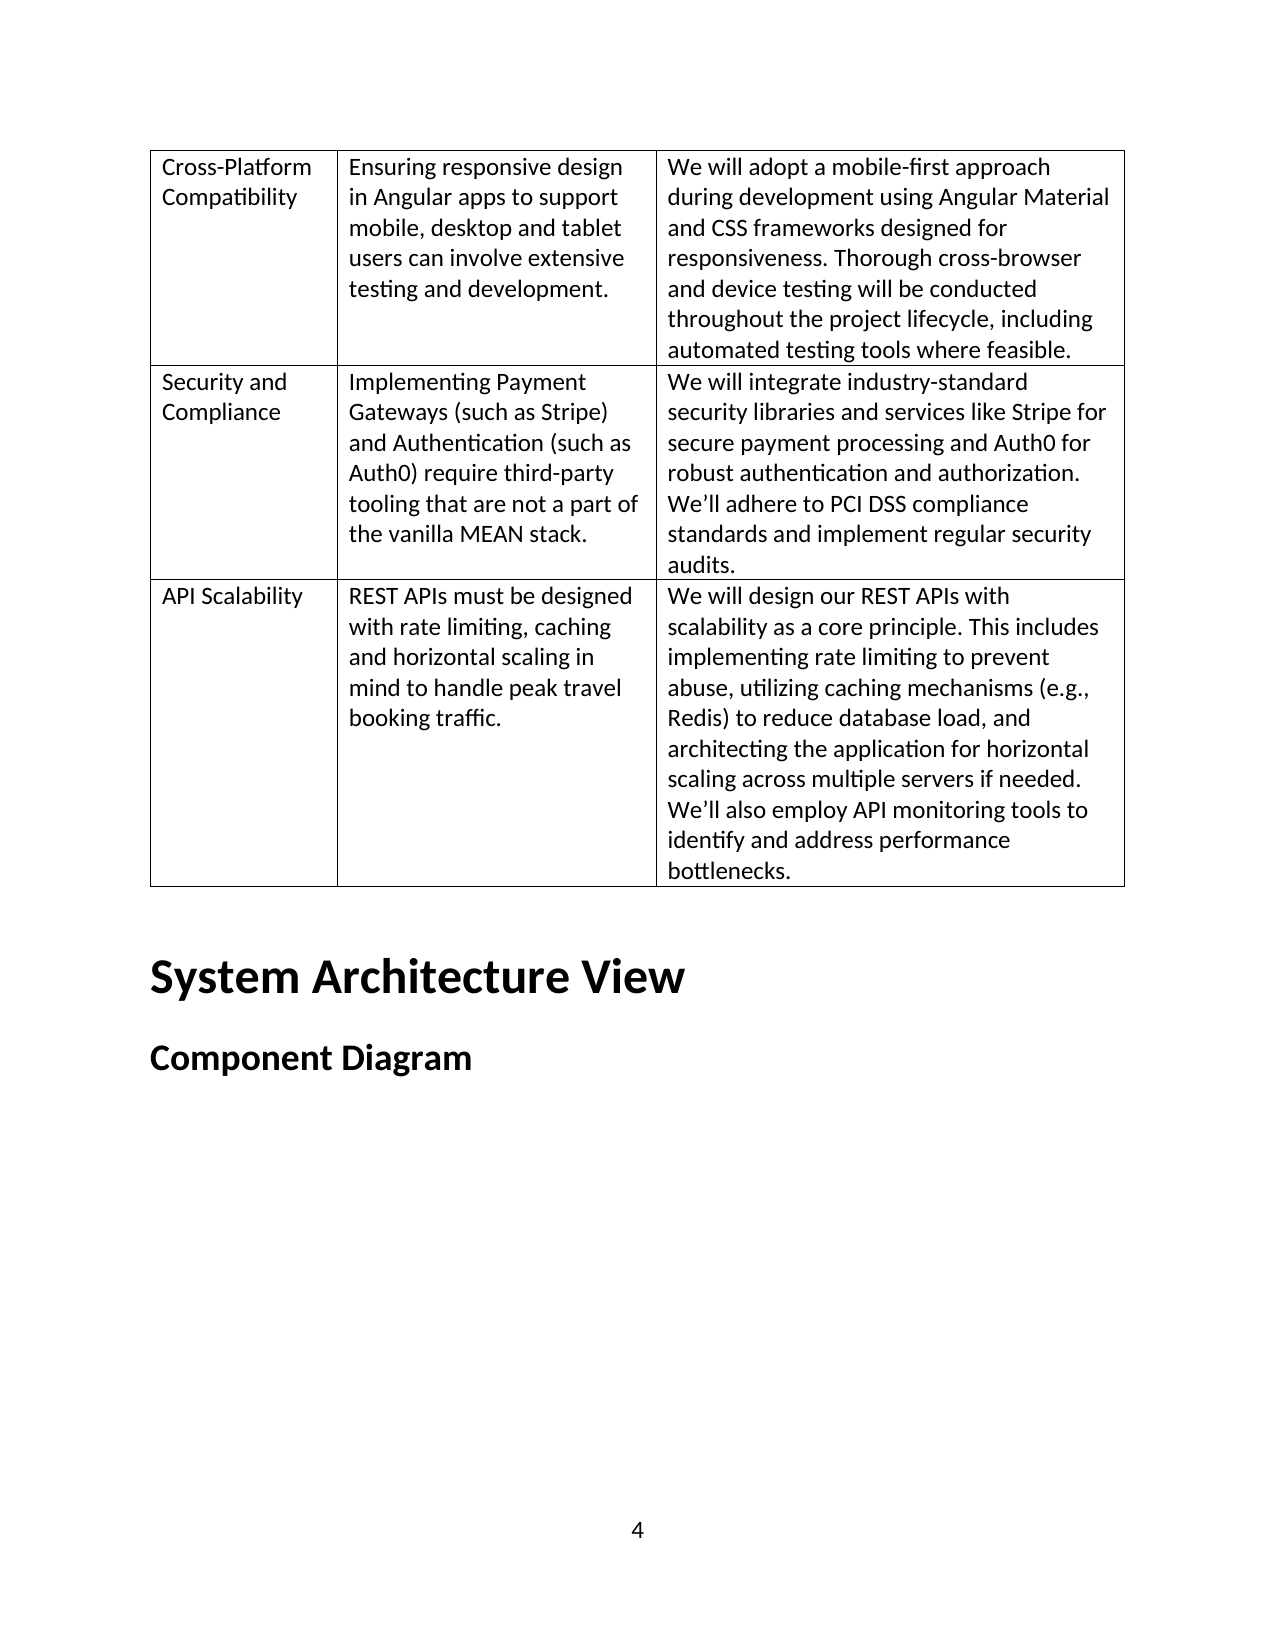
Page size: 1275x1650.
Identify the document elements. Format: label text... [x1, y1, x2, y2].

table_cell Implementing Payment Gateways (such as Stripe) and Authentication (such as Auth0) require third-party tooling that are not a part of the vanilla MEAN stack. [338, 366, 656, 579]
table_cell We will integrate industry-standard security libraries and services like Stripe for secure payment processing and Auth0 for robust authentication and authorization. We’ll adhere to PCI DSS compliance standards and implement regular security audits. [657, 366, 1124, 579]
table_cell API Scalability [151, 580, 337, 886]
subtitle Component Diagram [150, 1034, 1125, 1080]
table_cell Cross-Platform Compatibility [151, 151, 337, 365]
table_cell We will adopt a mobile-first approach during development using Angular Material and CSS frameworks designed for responsiveness. Thorough cross-browser and device testing will be conducted throughout the project lifecycle, including automated testing tools where feasible. [657, 151, 1124, 365]
table_cell We will design our REST APIs with scalability as a core principle. This includes implementing rate limiting to prevent abuse, utilizing caching mechanisms (e.g., Redis) to reduce database load, and architecting the application for horizontal scaling across multiple servers if needed. We’ll also employ API monitoring tools to identify and address performance bottlenecks. [657, 580, 1124, 886]
table_cell Ensuring responsive design in Angular apps to support mobile, desktop and tablet users can involve extensive testing and development. [338, 151, 656, 365]
subtitle System Architecture View [150, 945, 1125, 1006]
table_cell REST APIs must be designed with rate limiting, caching and horizontal scaling in mind to handle peak travel booking traffic. [338, 580, 656, 886]
table_cell Security and Compliance [151, 366, 337, 579]
